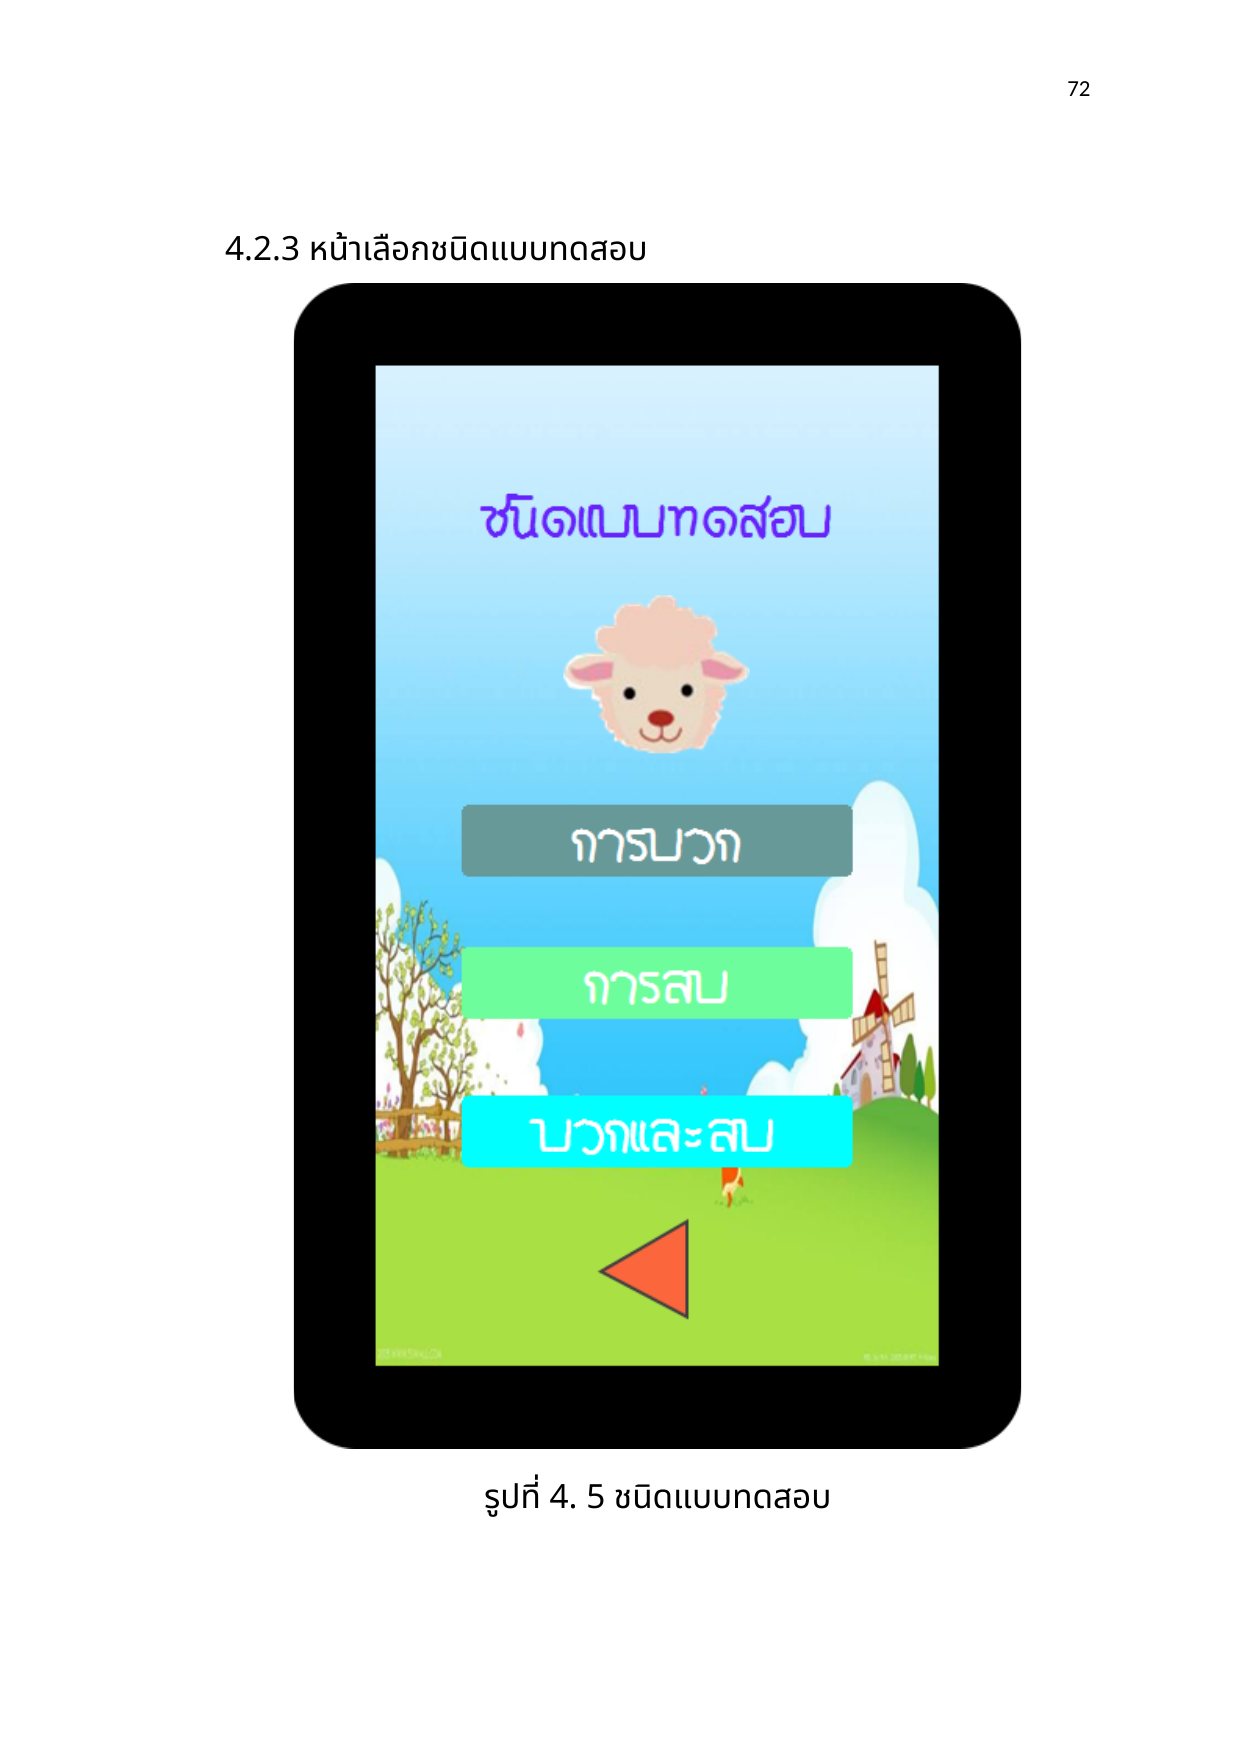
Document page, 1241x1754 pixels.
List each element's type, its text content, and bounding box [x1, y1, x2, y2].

picture [293, 283, 1022, 1449]
text รูปที่ 4. 5 ชนิดแบบทดสอบ [225, 1473, 1090, 1524]
subtitle 4.2.3 หน้าเลือกชนิดแบบทดสอบ [225, 225, 1090, 276]
